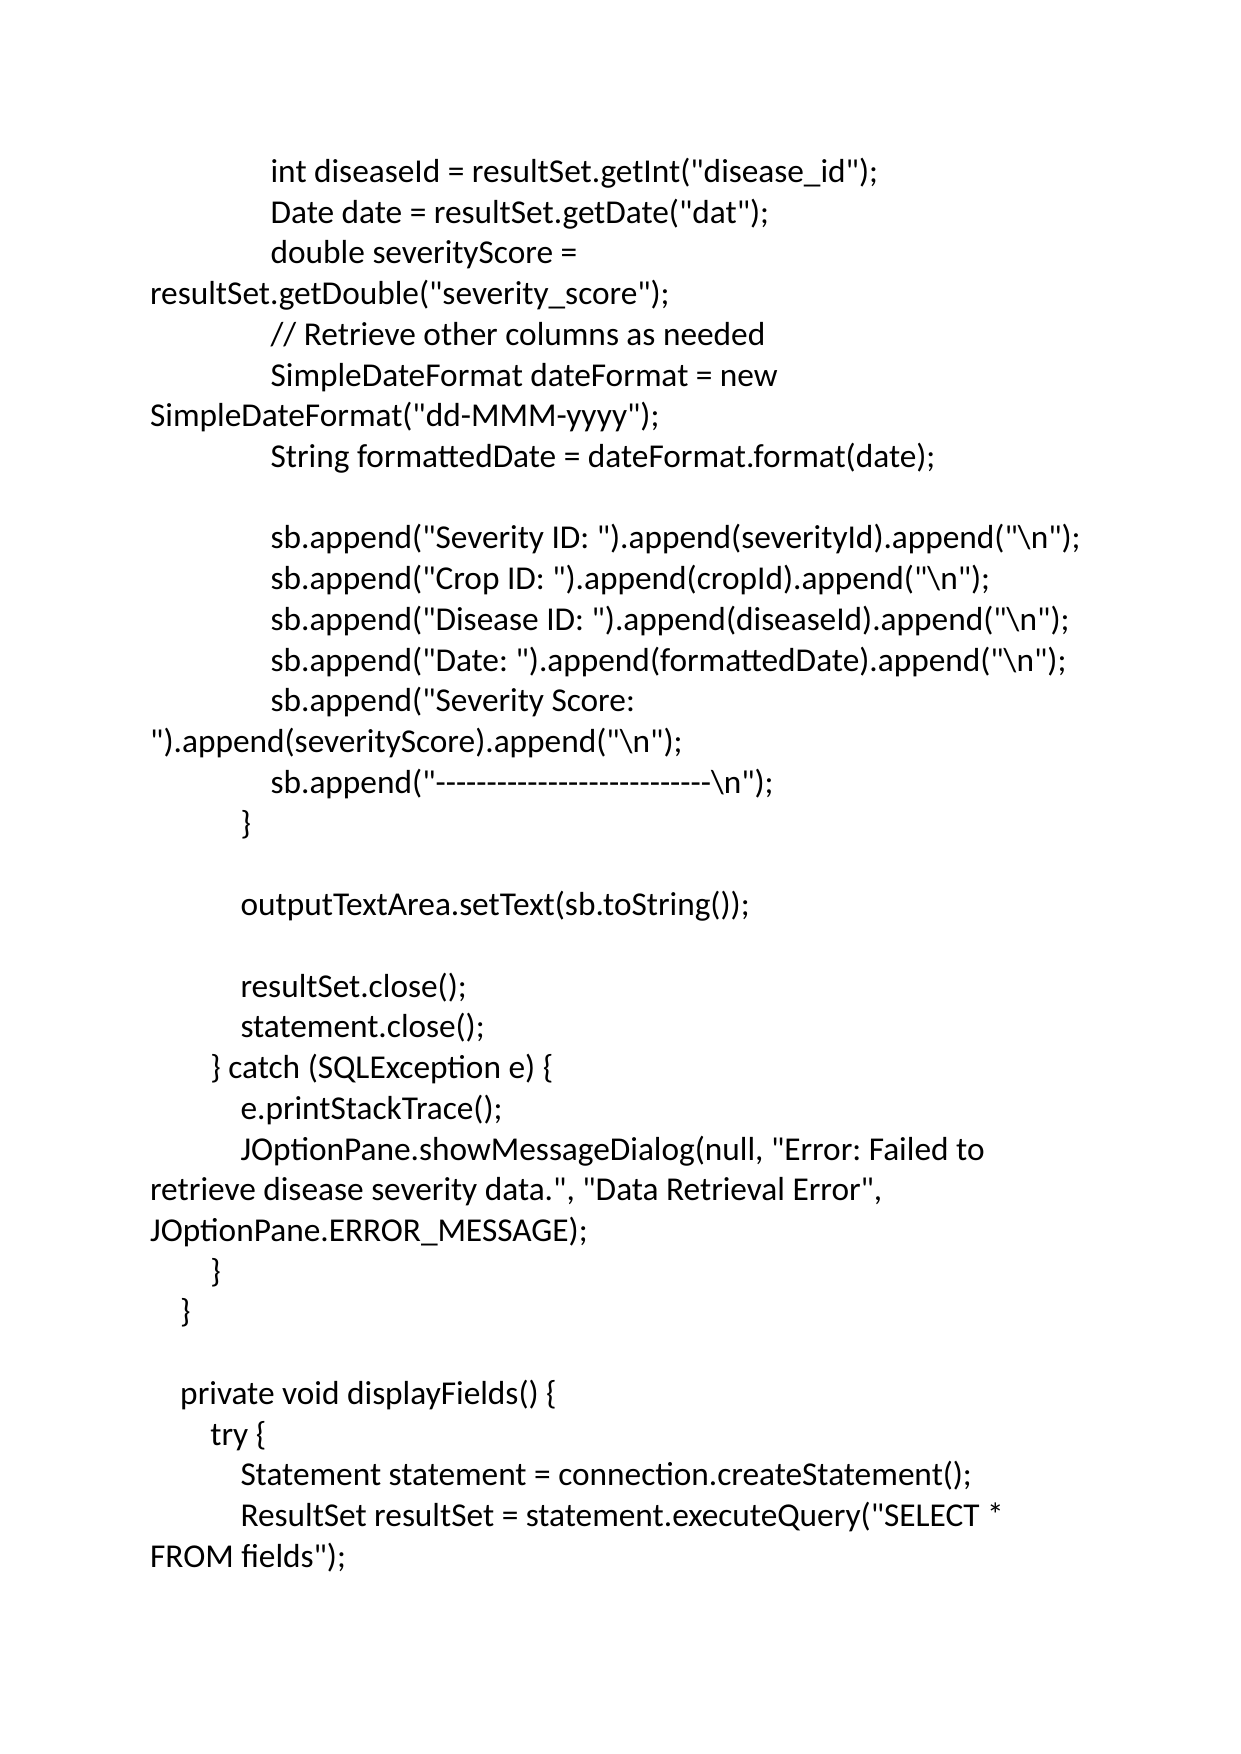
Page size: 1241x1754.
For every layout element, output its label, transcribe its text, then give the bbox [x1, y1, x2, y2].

text outputTextArea.setText(sb.toString()); [150, 883, 1090, 924]
text Statement statement = connection.createStatement(); [150, 1453, 1090, 1494]
text JOptionPane.showMessageDialog(null, "Error: Failed to retrieve disease severity data.", "Data Retrieval Error", JOptionPane.ERROR_MESSAGE); [150, 1127, 1090, 1250]
text } [150, 1290, 1090, 1331]
text SimpleDateFormat dateFormat = new SimpleDateFormat("dd-MMM-yyyy"); [150, 354, 1090, 435]
text ResultSet resultSet = statement.executeQuery("SELECT * FROM fields"); [150, 1494, 1090, 1576]
text sb.append("Crop ID: ").append(cropId).append("\n"); [150, 557, 1090, 598]
text resultSet.close(); [150, 964, 1090, 1005]
text sb.append("Severity ID: ").append(severityId).append("\n"); [150, 517, 1090, 557]
text try { [150, 1413, 1090, 1453]
text e.printStackTrace(); [150, 1087, 1090, 1127]
text sb.append("Disease ID: ").append(diseaseId).append("\n"); [150, 598, 1090, 639]
text Date date = resultSet.getDate("dat"); [150, 191, 1090, 231]
text sb.append("Date: ").append(formattedDate).append("\n"); [150, 639, 1090, 679]
text // Retrieve other columns as needed [150, 313, 1090, 354]
text private void displayFields() { [150, 1372, 1090, 1413]
text } [150, 802, 1090, 842]
text String formattedDate = dateFormat.format(date); [150, 435, 1090, 476]
text sb.append("---------------------------\n"); [150, 761, 1090, 802]
text double severityScore = resultSet.getDouble("severity_score"); [150, 231, 1090, 313]
text int diseaseId = resultSet.getInt("disease_id"); [150, 150, 1090, 191]
text sb.append("Severity Score: ").append(severityScore).append("\n"); [150, 679, 1090, 761]
text statement.close(); [150, 1005, 1090, 1046]
text } catch (SQLException e) { [150, 1046, 1090, 1087]
text } [150, 1250, 1090, 1290]
